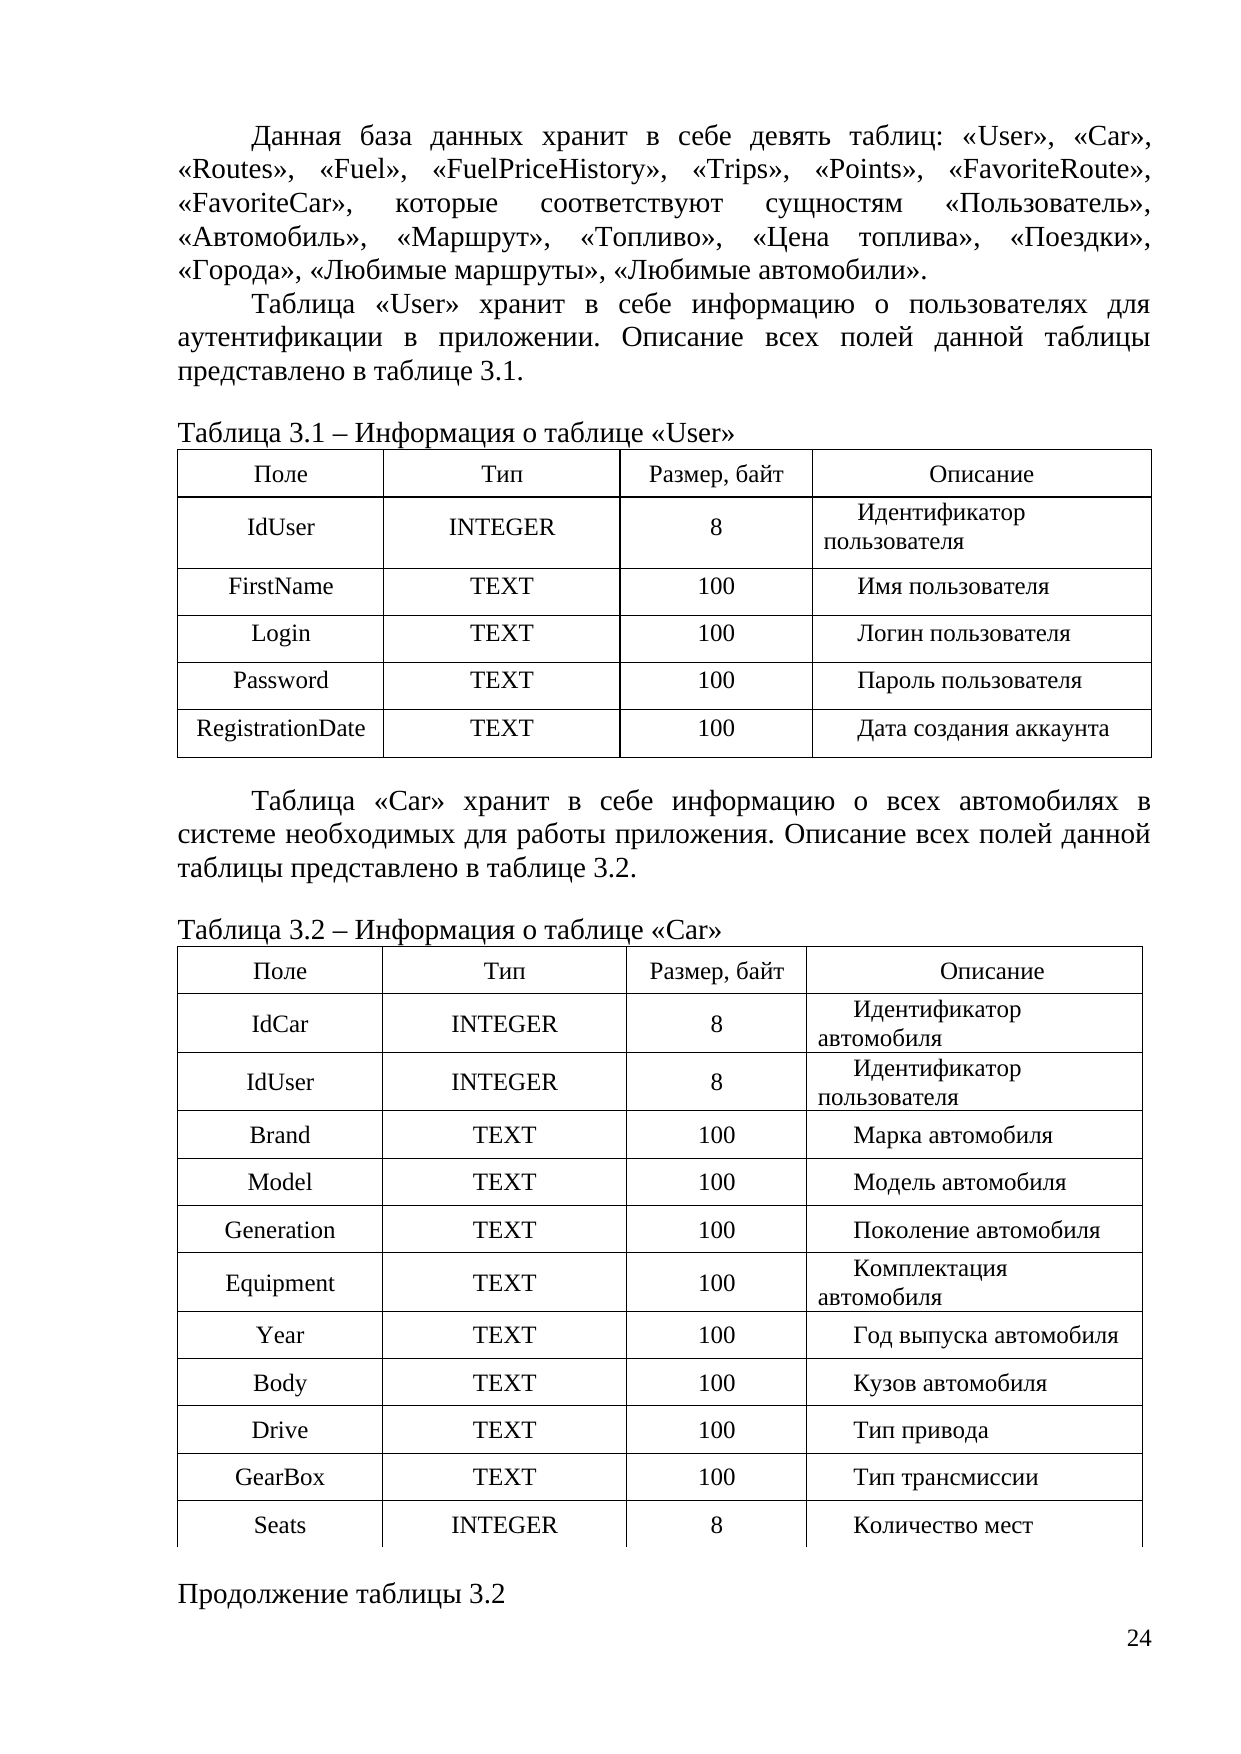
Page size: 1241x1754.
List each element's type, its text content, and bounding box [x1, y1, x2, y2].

table_cell Марка автомобиля [807, 1111, 1142, 1158]
table_cell INTEGER [383, 1501, 626, 1547]
table_cell 100 [627, 1454, 806, 1500]
table_cell 8 [627, 1053, 806, 1110]
table_cell Идентификатор пользователя [813, 498, 1151, 567]
table_cell Seats [178, 1501, 382, 1547]
table_cell FirstName [178, 569, 383, 615]
table_cell TEXT [383, 1359, 626, 1405]
table_cell TEXT [383, 1159, 626, 1205]
table_cell 100 [627, 1253, 806, 1311]
table_cell Количество мест [807, 1501, 1142, 1547]
table_header Описание [807, 947, 1142, 993]
table_header Тип [383, 947, 626, 993]
table_cell Drive [178, 1406, 382, 1453]
table_cell Brand [178, 1111, 382, 1158]
table_cell 100 [627, 1406, 806, 1453]
table_cell INTEGER [383, 994, 626, 1052]
table_cell Идентификатор автомобиля [807, 994, 1142, 1052]
table_cell Equipment [178, 1253, 382, 1311]
table_cell Generation [178, 1206, 382, 1252]
table_cell Логин пользователя [813, 616, 1151, 662]
table_header Поле [178, 947, 382, 993]
table_cell Поколение автомобиля [807, 1206, 1142, 1252]
table_cell Имя пользователя [813, 569, 1151, 615]
table_cell TEXT [383, 1206, 626, 1252]
table_header Описание [813, 450, 1151, 496]
table_cell 100 [621, 569, 812, 615]
table_cell Тип трансмиссии [807, 1454, 1142, 1500]
table_cell Кузов автомобиля [807, 1359, 1142, 1405]
table_cell 100 [627, 1312, 806, 1358]
text Таблица 3.1 – Информация о таблице «User» [177, 416, 1152, 449]
table_cell Тип привода [807, 1406, 1142, 1453]
table_cell TEXT [383, 1111, 626, 1158]
table_cell INTEGER [383, 1053, 626, 1110]
table_cell TEXT [384, 710, 619, 757]
text Таблица 3.2 – Информация о таблице «Car» [177, 912, 1152, 946]
table_cell 100 [627, 1111, 806, 1158]
table_cell Идентификатор пользователя [807, 1053, 1142, 1110]
table_cell Login [178, 616, 383, 662]
table_cell Model [178, 1159, 382, 1205]
table_cell 100 [621, 710, 812, 757]
table_cell TEXT [384, 569, 619, 615]
table_cell 8 [627, 1501, 806, 1547]
table_cell Year [178, 1312, 382, 1358]
table_header Поле [178, 450, 383, 496]
table_cell INTEGER [384, 498, 619, 567]
table_cell IdUser [178, 498, 383, 567]
table_cell 8 [621, 498, 812, 567]
table_cell TEXT [383, 1253, 626, 1311]
table_cell Password [178, 663, 383, 709]
text Таблица «User» хранит в себе информацию о пользователях для аутентификации в приложении. Описание всех полей данной таблицы представлено в таблице 3.1. [177, 286, 1152, 386]
text Продолжение таблицы 3.2 [177, 1576, 1152, 1610]
table_cell TEXT [384, 663, 619, 709]
table_cell Год выпуска автомобиля [807, 1312, 1142, 1358]
table_cell Модель автомобиля [807, 1159, 1142, 1205]
table_cell Дата создания аккаунта [813, 710, 1151, 757]
table_cell RegistrationDate [178, 710, 383, 757]
table_header Размер, байт [627, 947, 806, 993]
table_cell 100 [621, 663, 812, 709]
table_cell IdCar [178, 994, 382, 1052]
table_cell TEXT [383, 1454, 626, 1500]
table_cell 8 [627, 994, 806, 1052]
table_cell GearBox [178, 1454, 382, 1500]
table_cell Body [178, 1359, 382, 1405]
table_cell TEXT [384, 616, 619, 662]
table_header Размер, байт [621, 450, 812, 496]
text Таблица «Car» хранит в себе информацию о всех автомобилях в системе необходимых для работы приложения. Описание всех полей данной таблицы представлено в таблице 3.2. [177, 783, 1152, 883]
text Данная база данных хранит в себе девять таблиц: «User», «Car», «Routes», «Fuel», «FuelPriceHistory», «Trips», «Points», «FavoriteRoute», «FavoriteCar», которые соответствуют сущностям «Пользователь», «Автомобиль», «Маршрут», «Топливо», «Цена топлива», «Поездки», «Города», «Любимые маршруты», «Любимые автомобили». [177, 118, 1152, 286]
table_cell 100 [627, 1206, 806, 1252]
table_cell Комплектация автомобиля [807, 1253, 1142, 1311]
table_cell TEXT [383, 1312, 626, 1358]
table_cell 100 [627, 1359, 806, 1405]
table_cell Пароль пользователя [813, 663, 1151, 709]
table_cell 100 [627, 1159, 806, 1205]
table_header Тип [384, 450, 619, 496]
table_cell TEXT [383, 1406, 626, 1453]
table_cell 100 [621, 616, 812, 662]
table_cell IdUser [178, 1053, 382, 1110]
